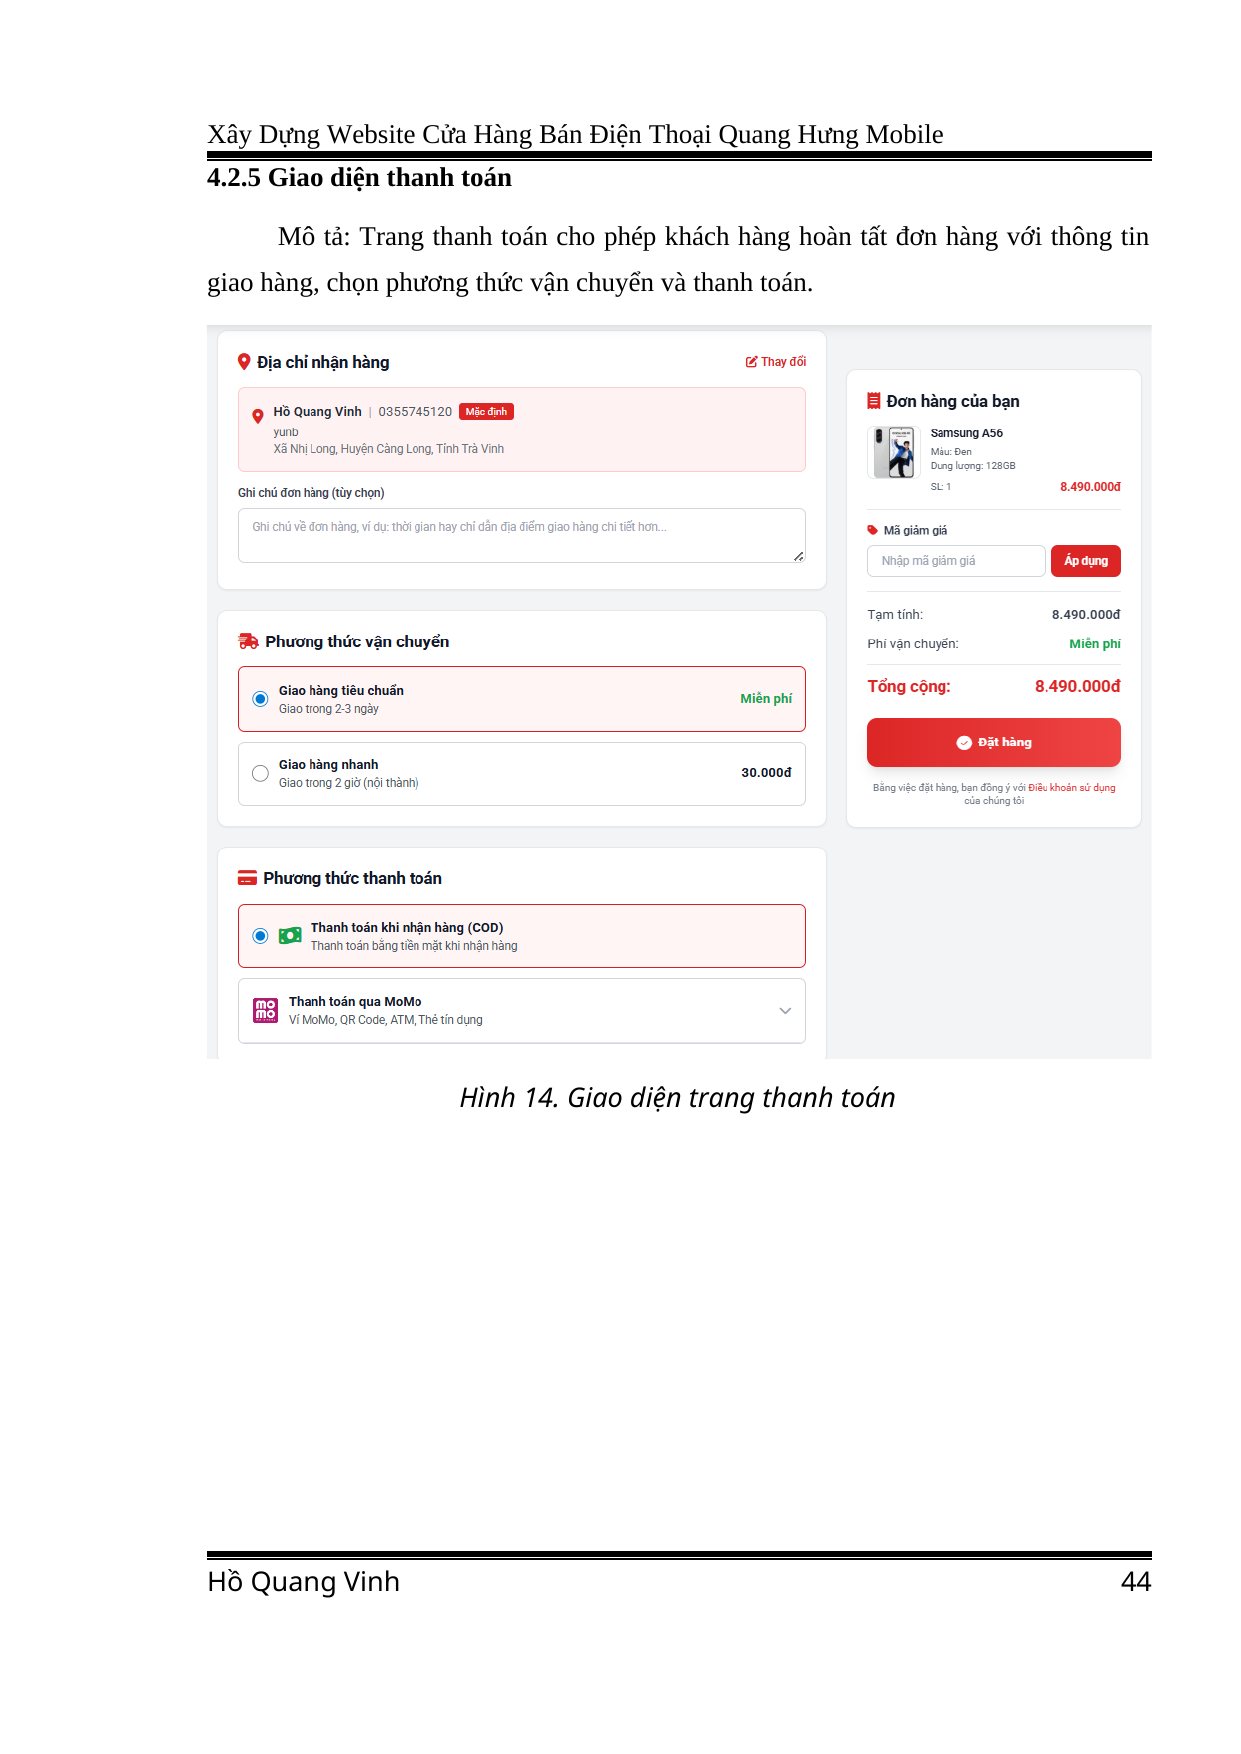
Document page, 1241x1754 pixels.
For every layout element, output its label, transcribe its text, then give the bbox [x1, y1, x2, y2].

text Hình 14. Giao diện trang thanh toán [207, 1078, 1152, 1115]
picture [206, 325, 1152, 1059]
subtitle Giao diện thanh toán [207, 161, 1152, 192]
text Mô tả: Trang thanh toán cho phép khách hàng hoàn tất đơn hàng với thông tin giao hàng, chọn phương thức vận chuyển và thanh toán. [207, 220, 1152, 298]
